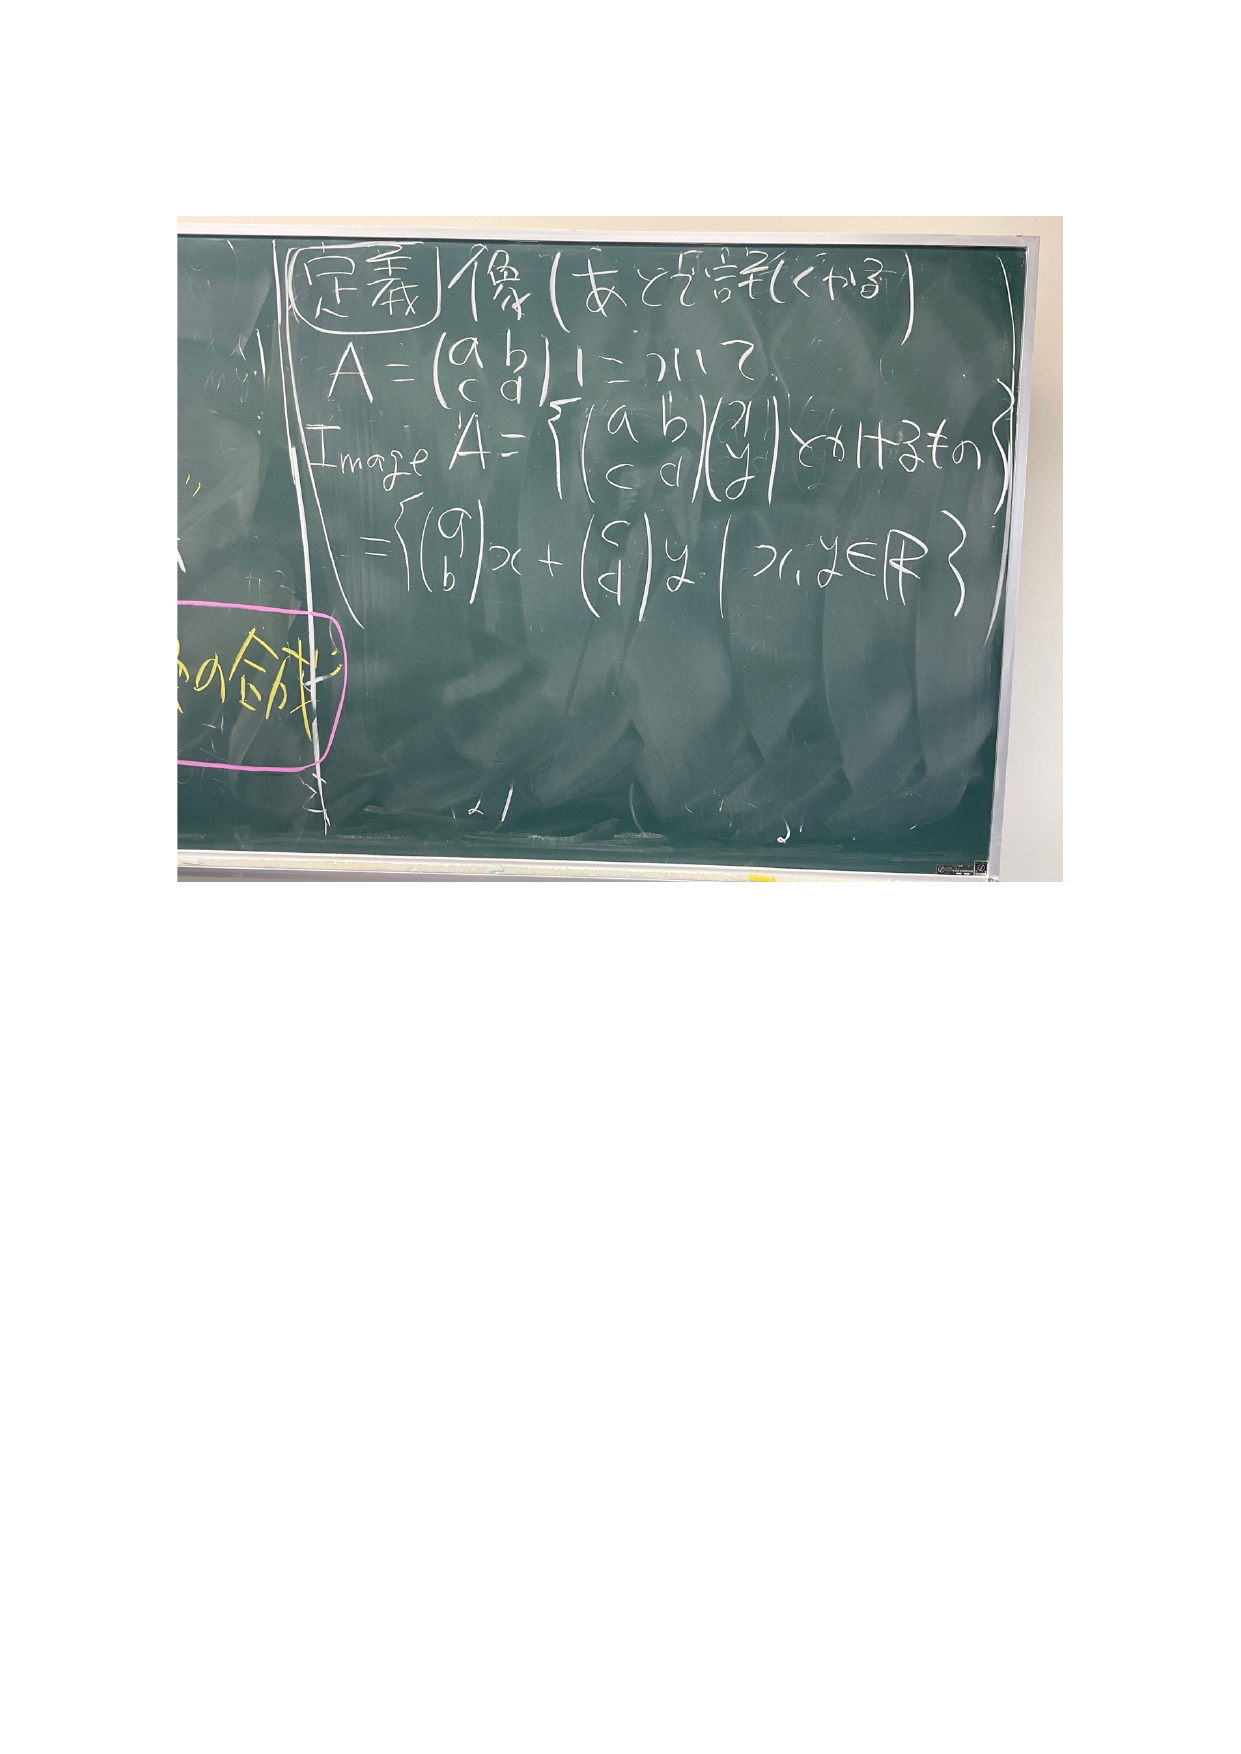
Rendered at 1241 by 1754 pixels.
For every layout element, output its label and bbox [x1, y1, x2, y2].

picture [177, 216, 1063, 882]
